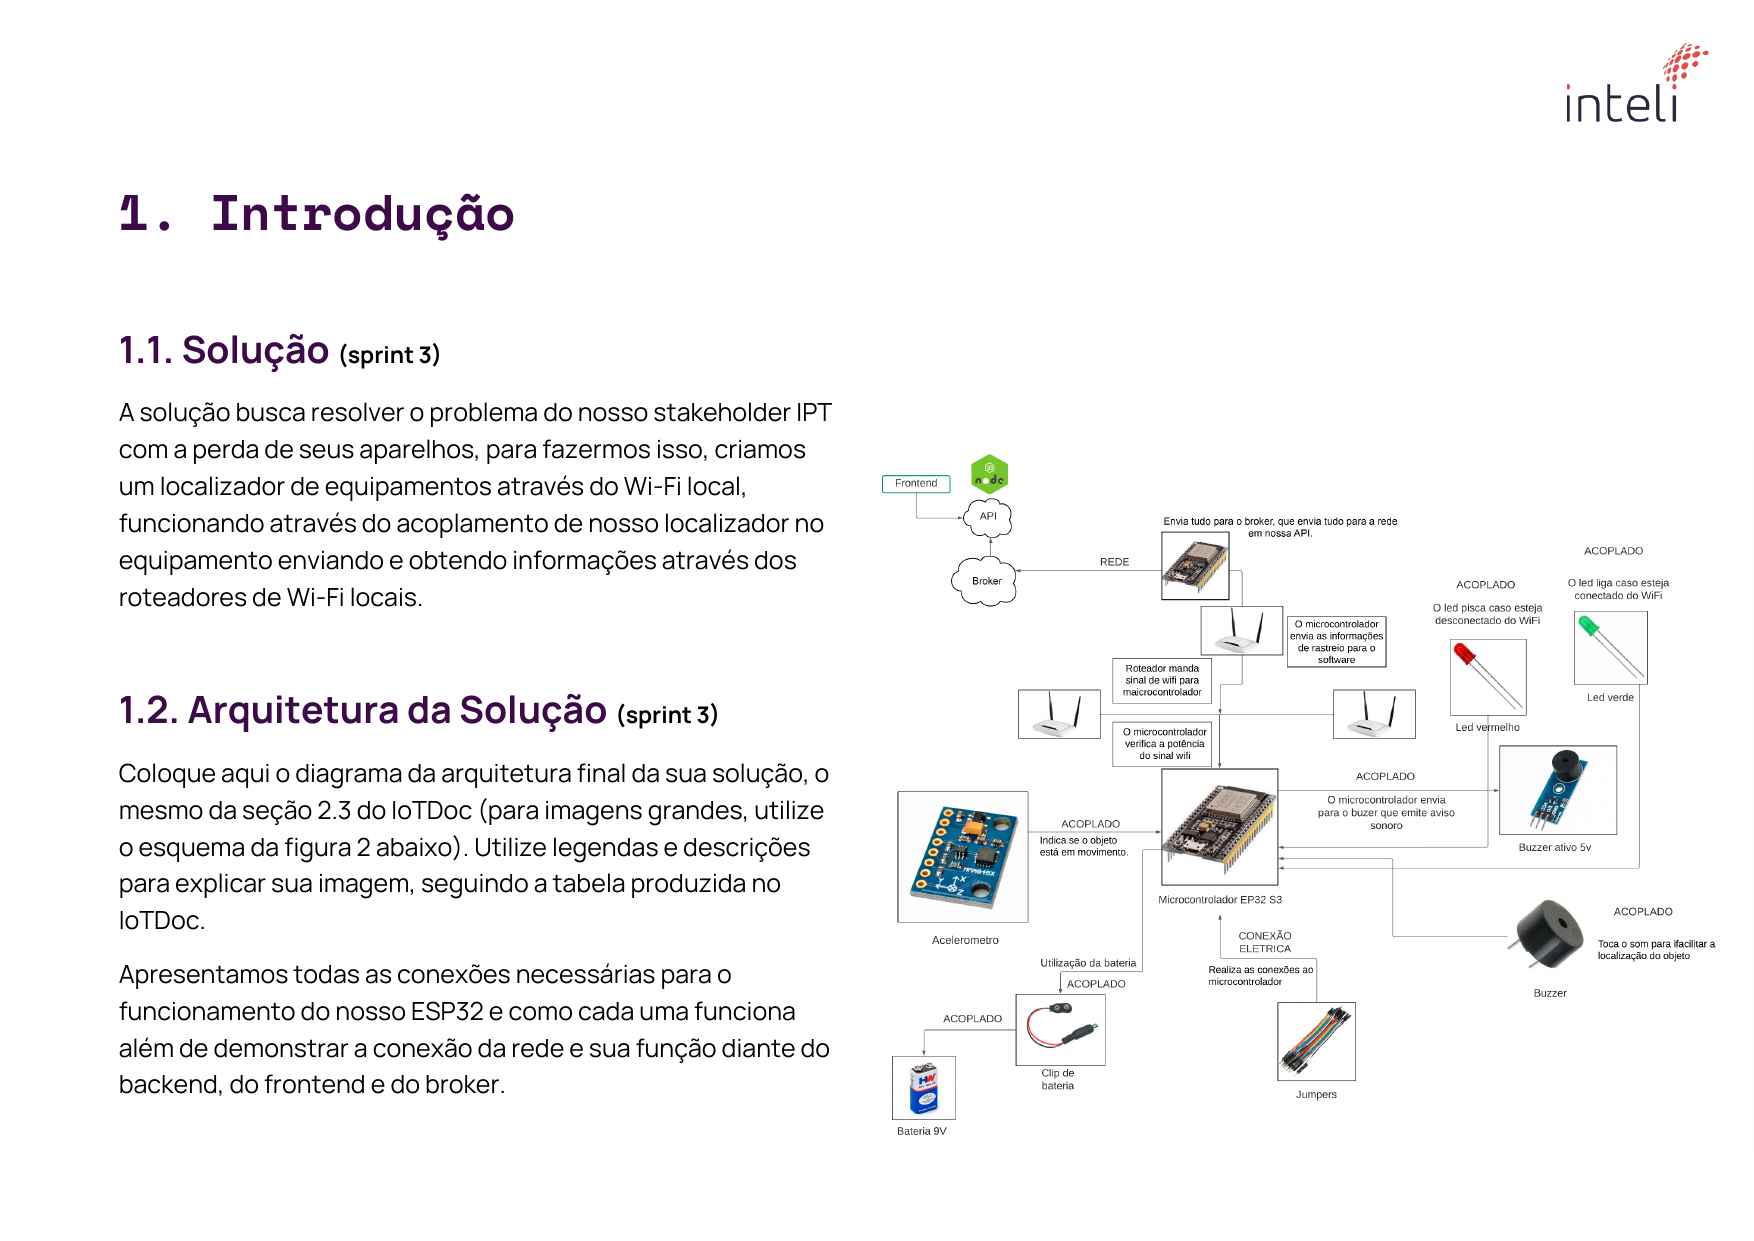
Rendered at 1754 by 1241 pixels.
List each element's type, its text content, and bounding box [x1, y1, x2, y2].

text A solução busca resolver o problema do nosso stakeholder IPT com a perda de seus aparelhos, para fazermos isso, criamos um localizador de equipamentos através do Wi-Fi local, funcionando através do acoplamento de nosso localizador no equipamento enviando e obtendo informações através dos roteadores de Wi-Fi locais. [118, 395, 839, 614]
picture [871, 436, 1754, 1152]
picture [1566, 43, 1709, 122]
text Coloque aqui o diagrama da arquitetura final da sua solução, o mesmo da seção 2.3 do IoTDoc (para imagens grandes, utilize o esquema da figura 2 abaixo). Utilize legendas e descrições para explicar sua imagem, seguindo a tabela produzida no IoTDoc. [118, 756, 839, 937]
subtitle 1.1. Solução (sprint 3) [118, 323, 839, 374]
subtitle 1. Introdução [118, 174, 839, 248]
subtitle 1.2. Arquitetura da Solução (sprint 3) [118, 684, 839, 735]
text Apresentamos todas as conexões necessárias para o funcionamento do nosso ESP32 e como cada uma funciona além de demonstrar a conexão da rede e sua função diante do backend, do frontend e do broker. [118, 957, 839, 1101]
